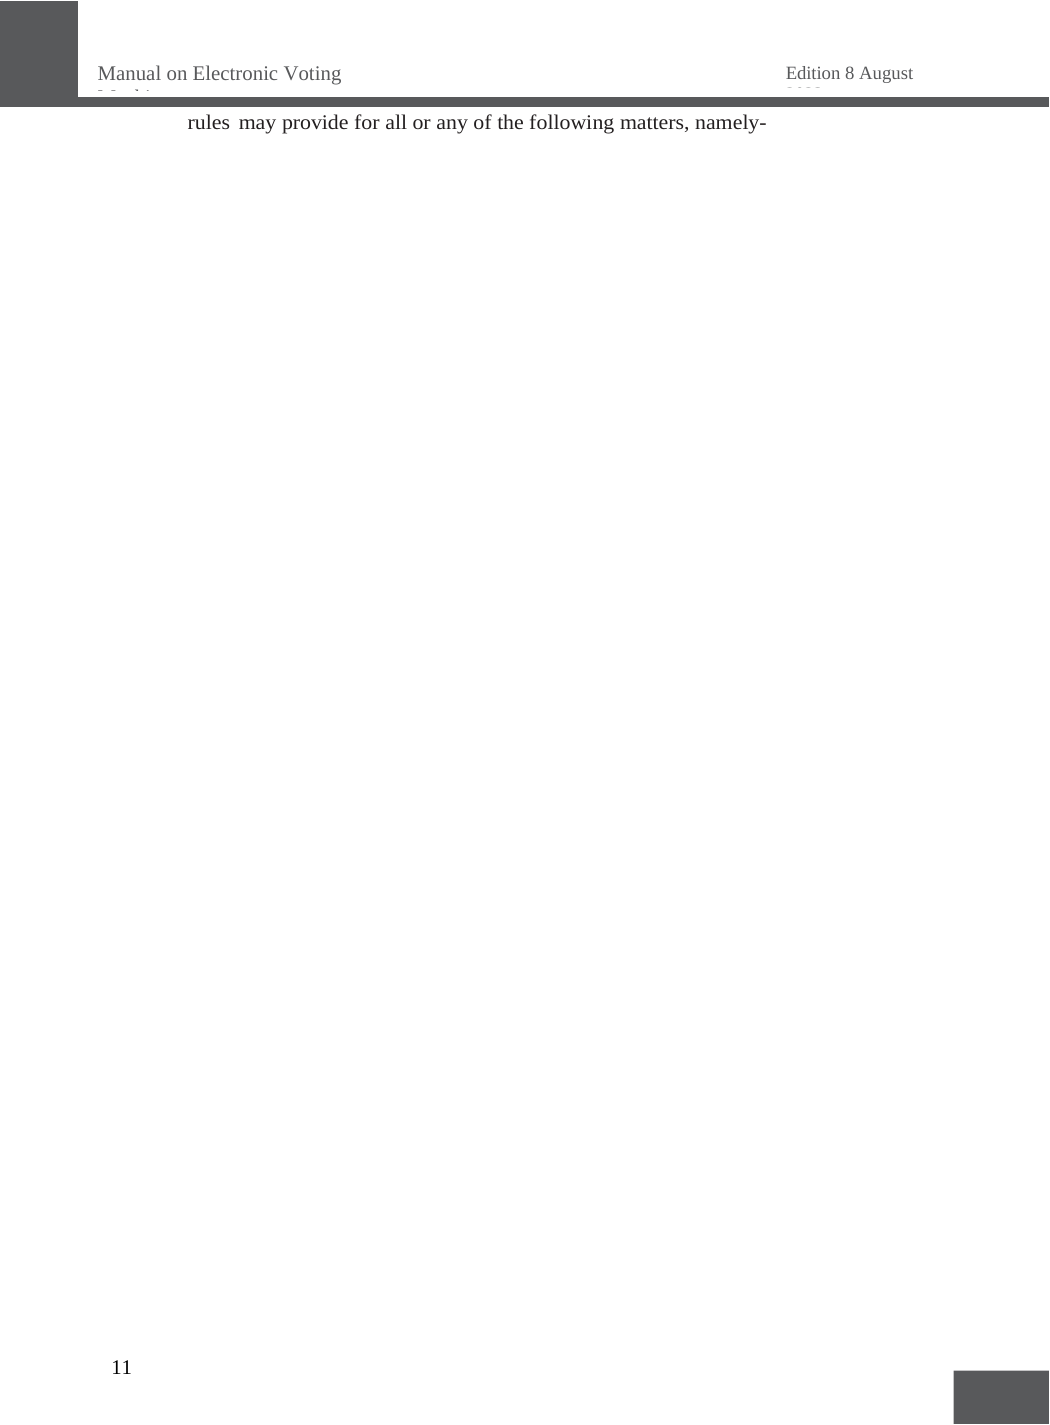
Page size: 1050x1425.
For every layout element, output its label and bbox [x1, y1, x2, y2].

list [142, 110, 953, 134]
